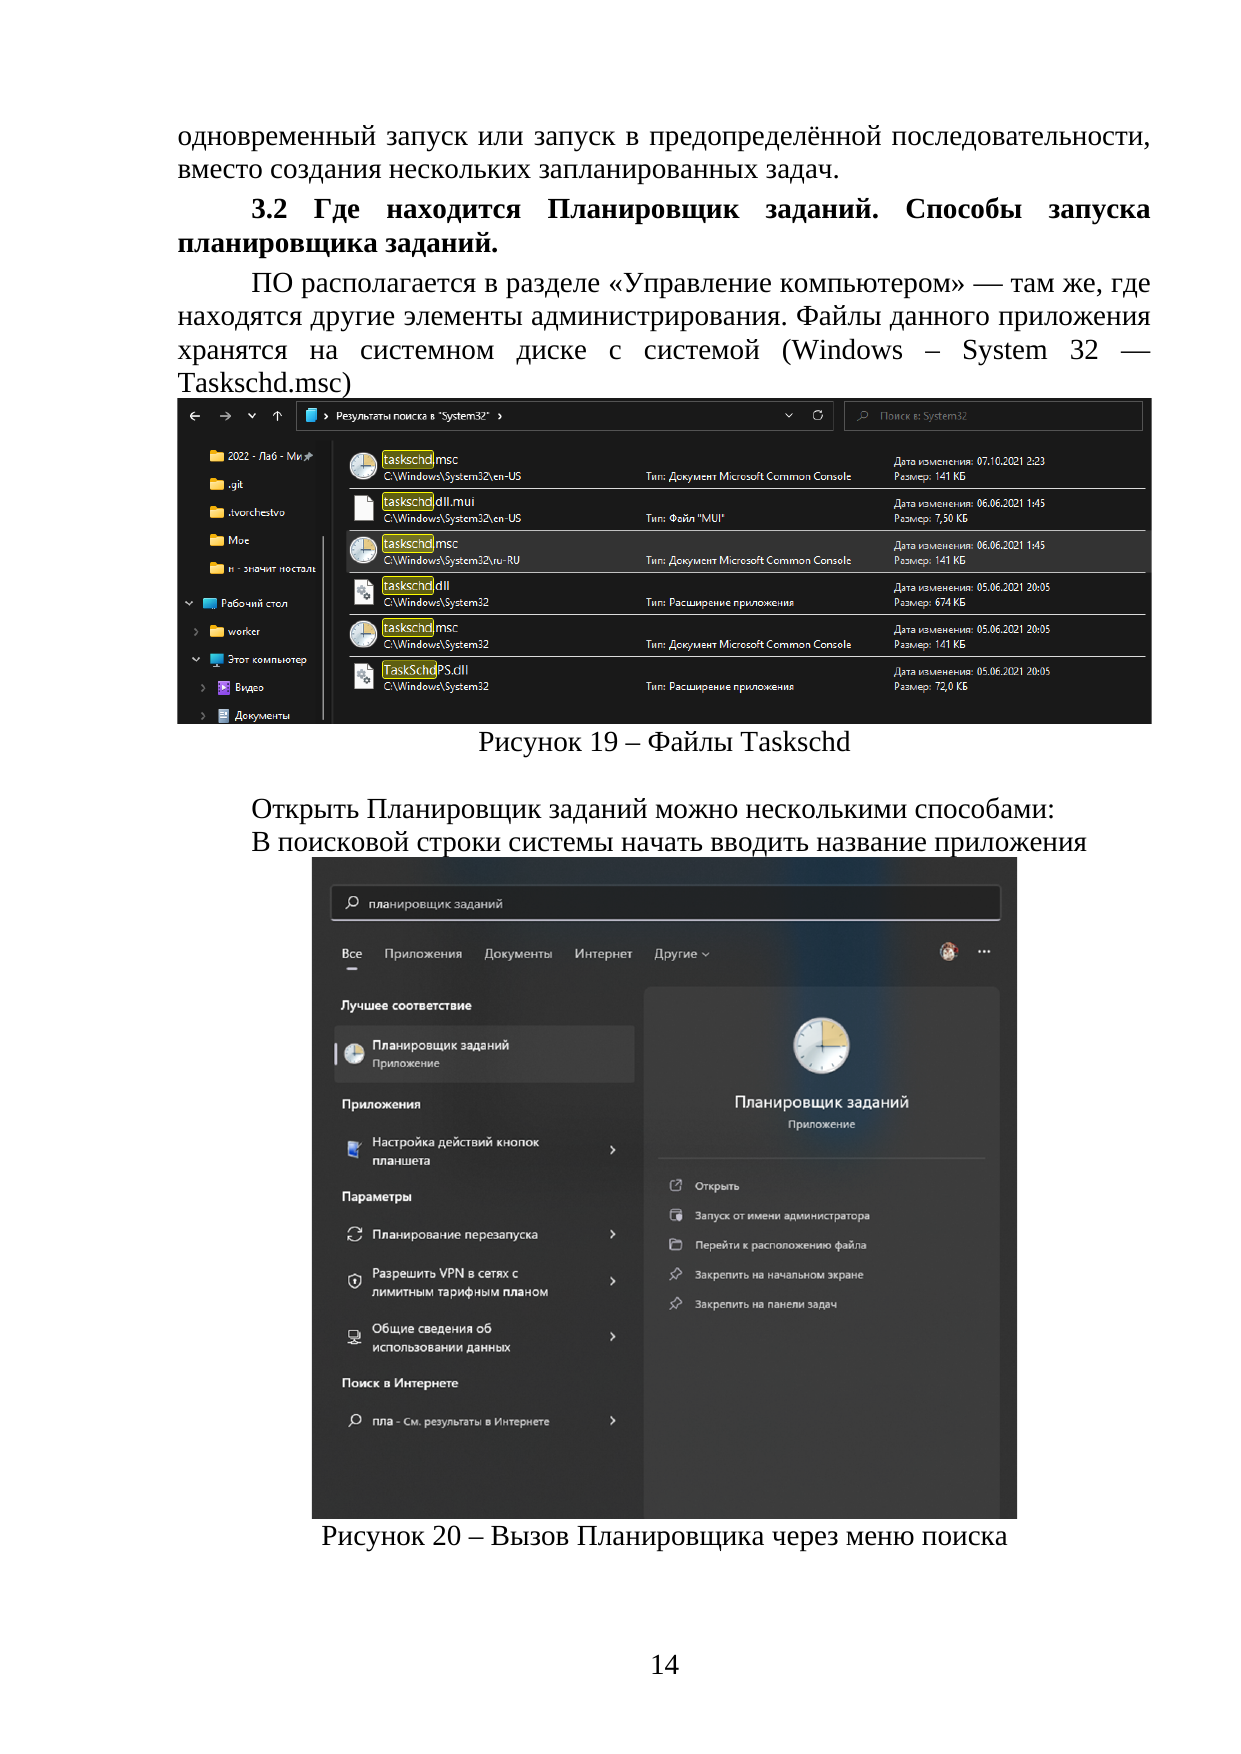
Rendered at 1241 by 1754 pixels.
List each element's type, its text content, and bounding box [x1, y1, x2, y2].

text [177, 118, 1152, 185]
picture [311, 857, 1018, 1519]
text ПО располагается в разделе «Управление компьютером» — там же, где находятся другие элементы администрирования. Файлы данного приложения хранятся на системном диске с системой (Windows – System 32 — Taskschd.msc) [177, 265, 1152, 398]
picture [177, 398, 1152, 724]
text Открыть Планировщик заданий можно несколькими способами: [177, 791, 1152, 824]
text В поисковой строки системы начать вводить название приложения [177, 824, 1152, 858]
text Рисунок 19 – Файлы Taskschd [177, 724, 1152, 757]
text Рисунок 20 – Вызов Планировщика через меню поиска [177, 1518, 1152, 1552]
text 3.2 Где находится Планировщик заданий. Способы запуска планировщика заданий. [177, 191, 1152, 258]
